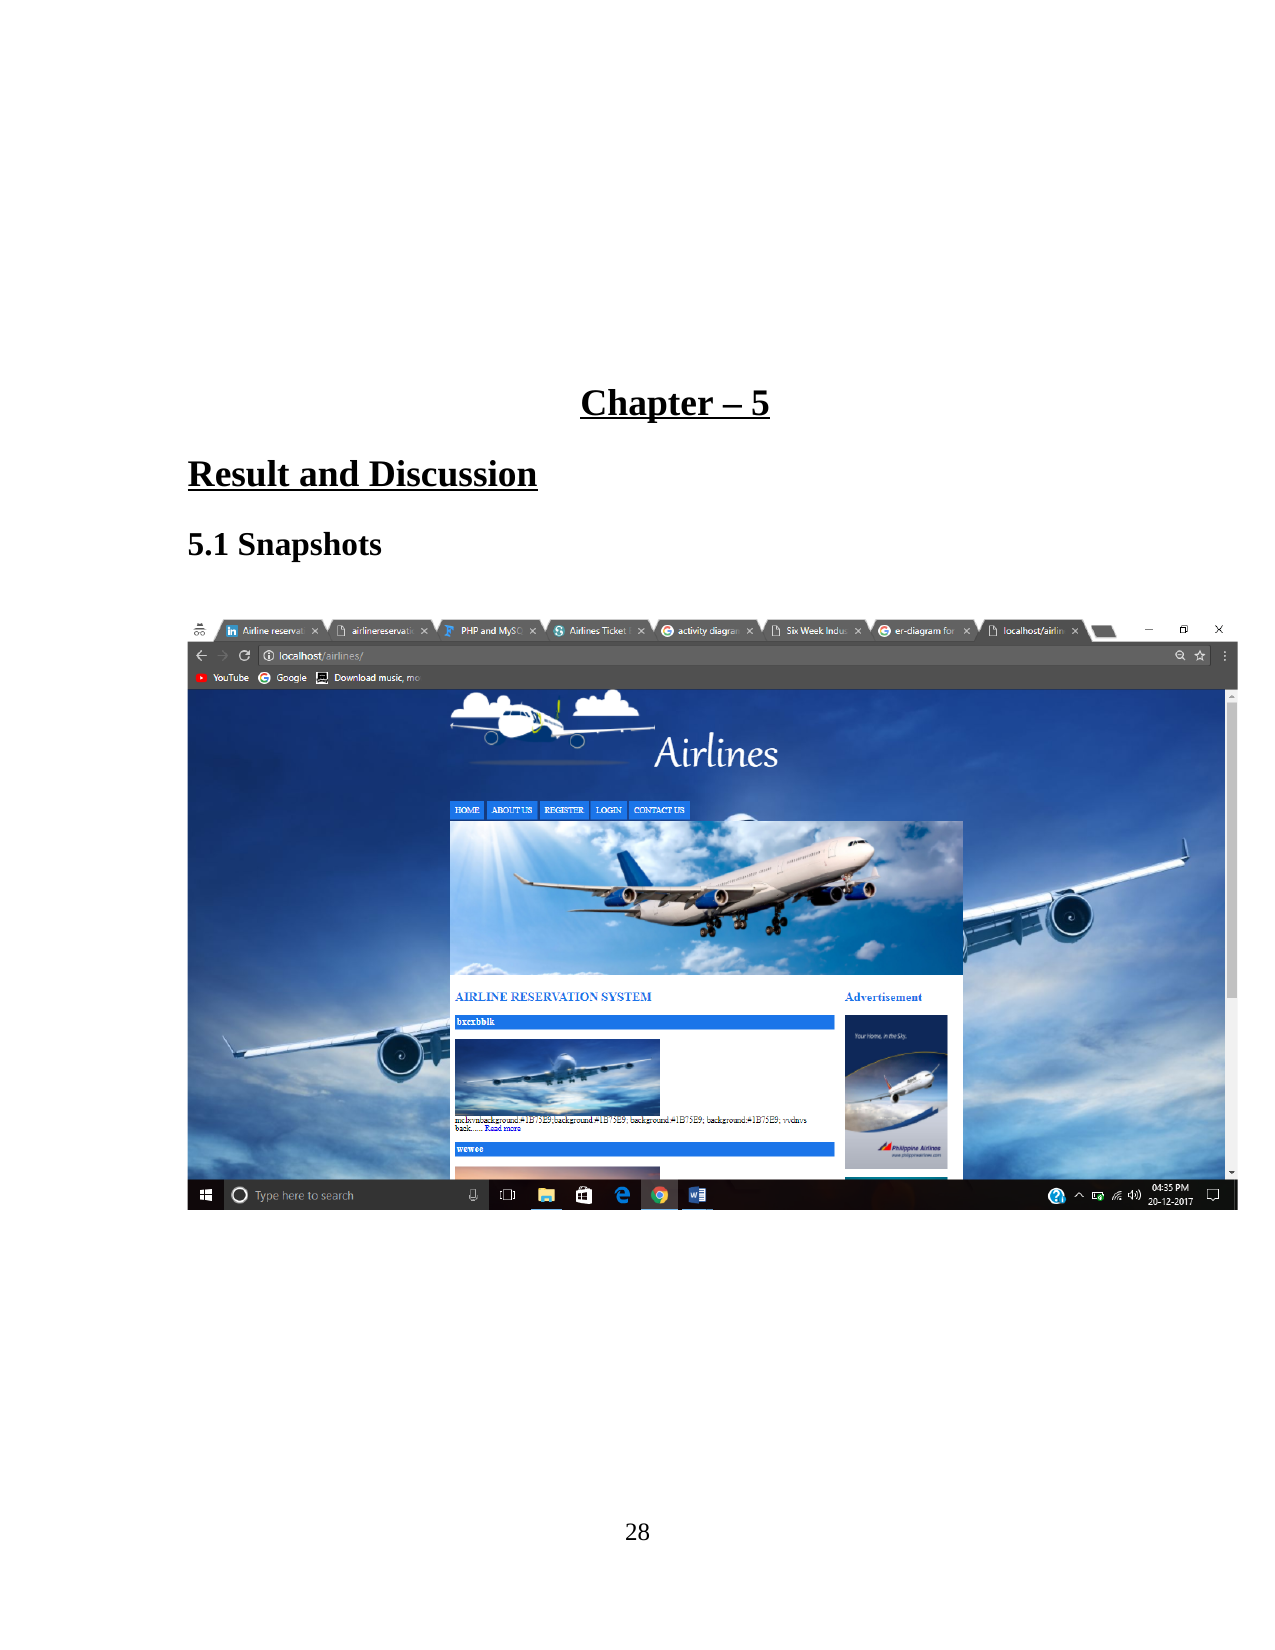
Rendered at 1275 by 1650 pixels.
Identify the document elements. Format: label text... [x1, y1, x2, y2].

picture [187, 619, 1238, 1210]
list 5.1 Snapshots [187, 524, 1162, 562]
list Chapter – 5 [187, 380, 1162, 423]
list Result and Discussion [187, 452, 1162, 495]
